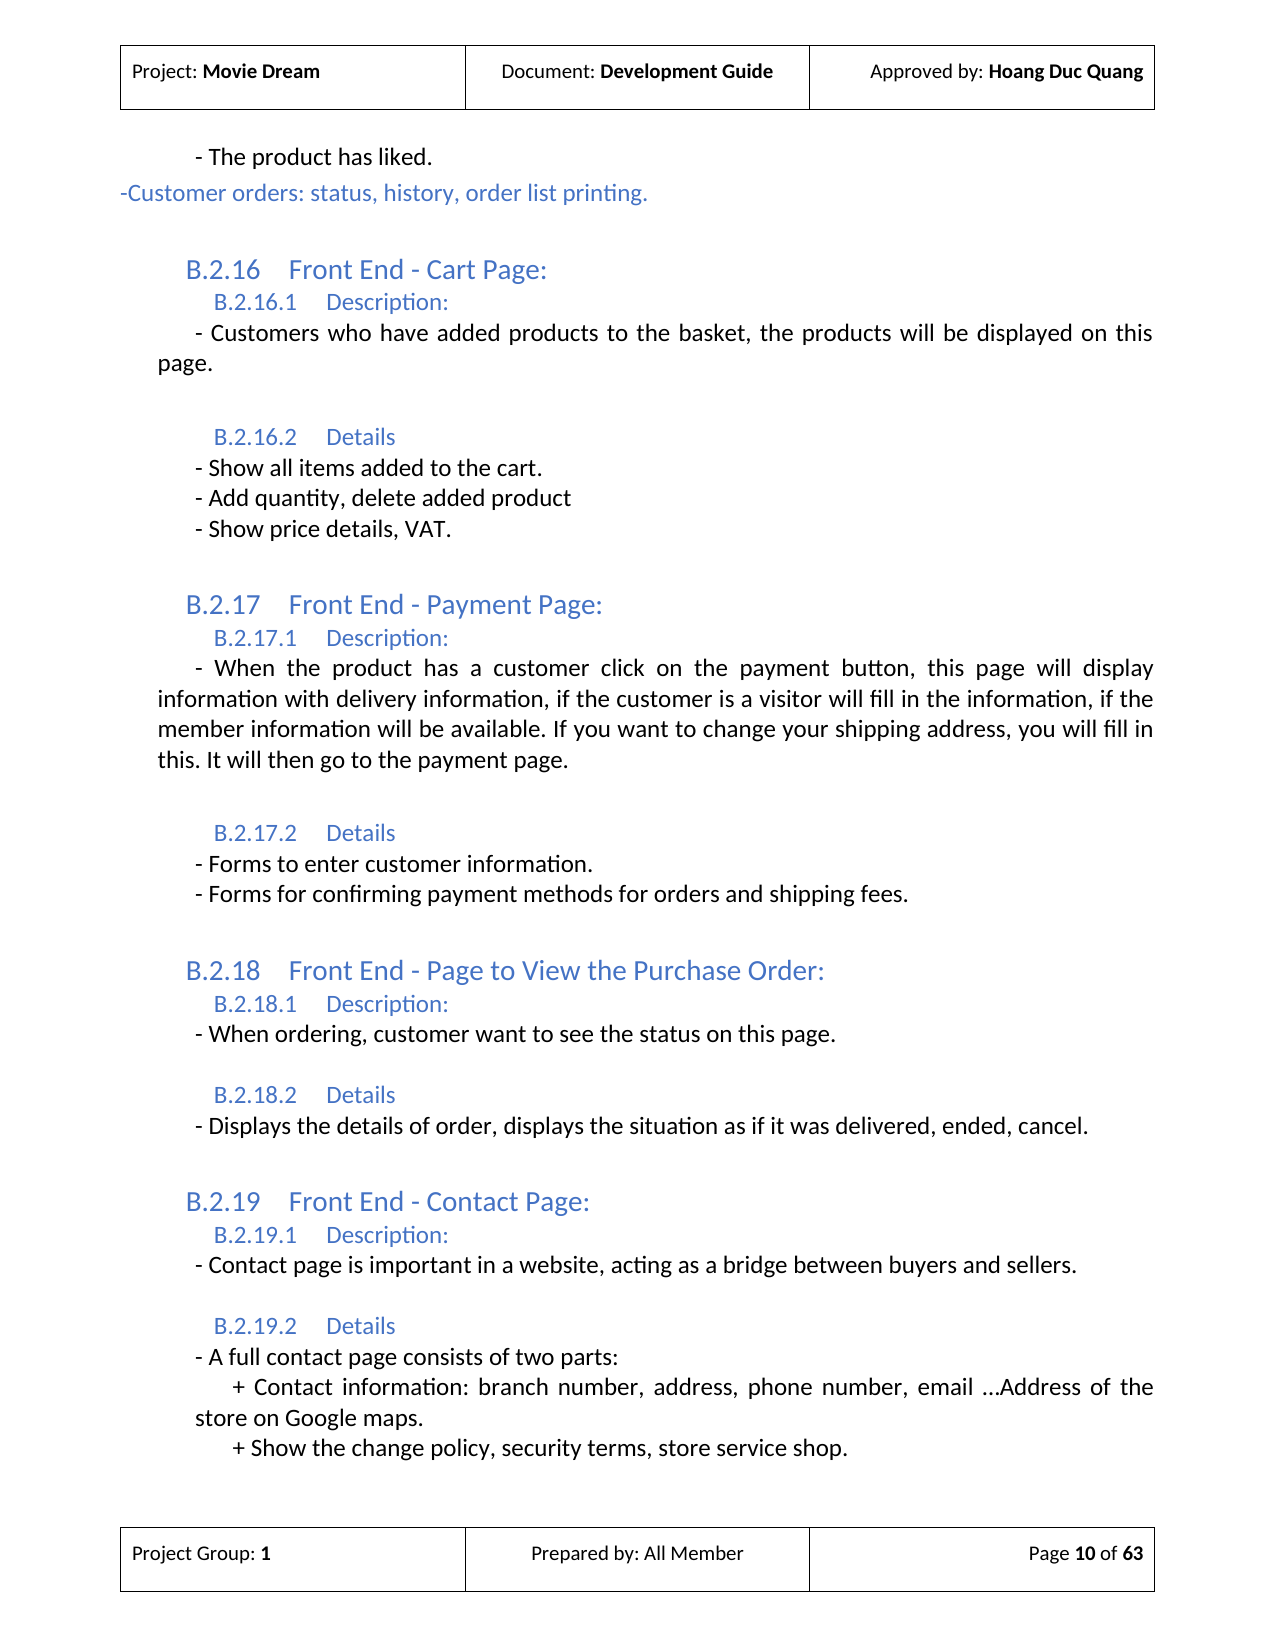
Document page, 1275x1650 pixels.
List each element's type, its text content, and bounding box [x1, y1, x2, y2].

list Description: [214, 287, 1155, 317]
list Details [214, 1079, 1155, 1110]
list - Show price details, VAT. [157, 513, 1155, 543]
list - Contact page is important in a website, acting as a bridge between buyers and sellers. [157, 1249, 1155, 1280]
list - Forms to enter customer information. [157, 848, 1155, 878]
list - Show all items added to the cart. [157, 452, 1155, 482]
list Description: [214, 622, 1155, 652]
list - Add quantity, delete added product [157, 482, 1155, 513]
list Front End - Contact Page: [186, 1183, 1155, 1219]
list - A full contact page consists of two parts: [157, 1341, 1155, 1372]
list + Contact information: branch number, address, phone number, email …Address of the store on Google maps. [195, 1372, 1155, 1433]
list - Customers who have added products to the basket, the products will be displayed on this page. [157, 317, 1155, 378]
list Description: [214, 988, 1155, 1018]
list Details [214, 817, 1155, 848]
list - Forms for confirming payment methods for orders and shipping fees. [157, 878, 1155, 909]
list - When the product has a customer click on the payment button, this page will display information with delivery information, if the customer is a visitor will fill in the information, if the member information will be available. If you want to change your shipping address, you will fill in this. It will then go to the payment page. [157, 652, 1155, 774]
list Description: [214, 1219, 1155, 1249]
list - Displays the details of order, displays the situation as if it was delivered, ended, cancel. [157, 1110, 1155, 1140]
text -Customer orders: status, history, order list printing. [120, 177, 1155, 208]
list Details [214, 1311, 1155, 1341]
list + Show the change policy, security terms, store service shop. [195, 1433, 1155, 1463]
list - The product has liked. [157, 141, 1155, 171]
list Front End - Page to View the Purchase Order: [186, 952, 1155, 988]
list - When ordering, customer want to see the status on this page. [157, 1018, 1155, 1049]
list Front End - Payment Page: [186, 586, 1155, 622]
list Front End - Cart Page: [186, 251, 1155, 287]
list Details [214, 421, 1155, 452]
